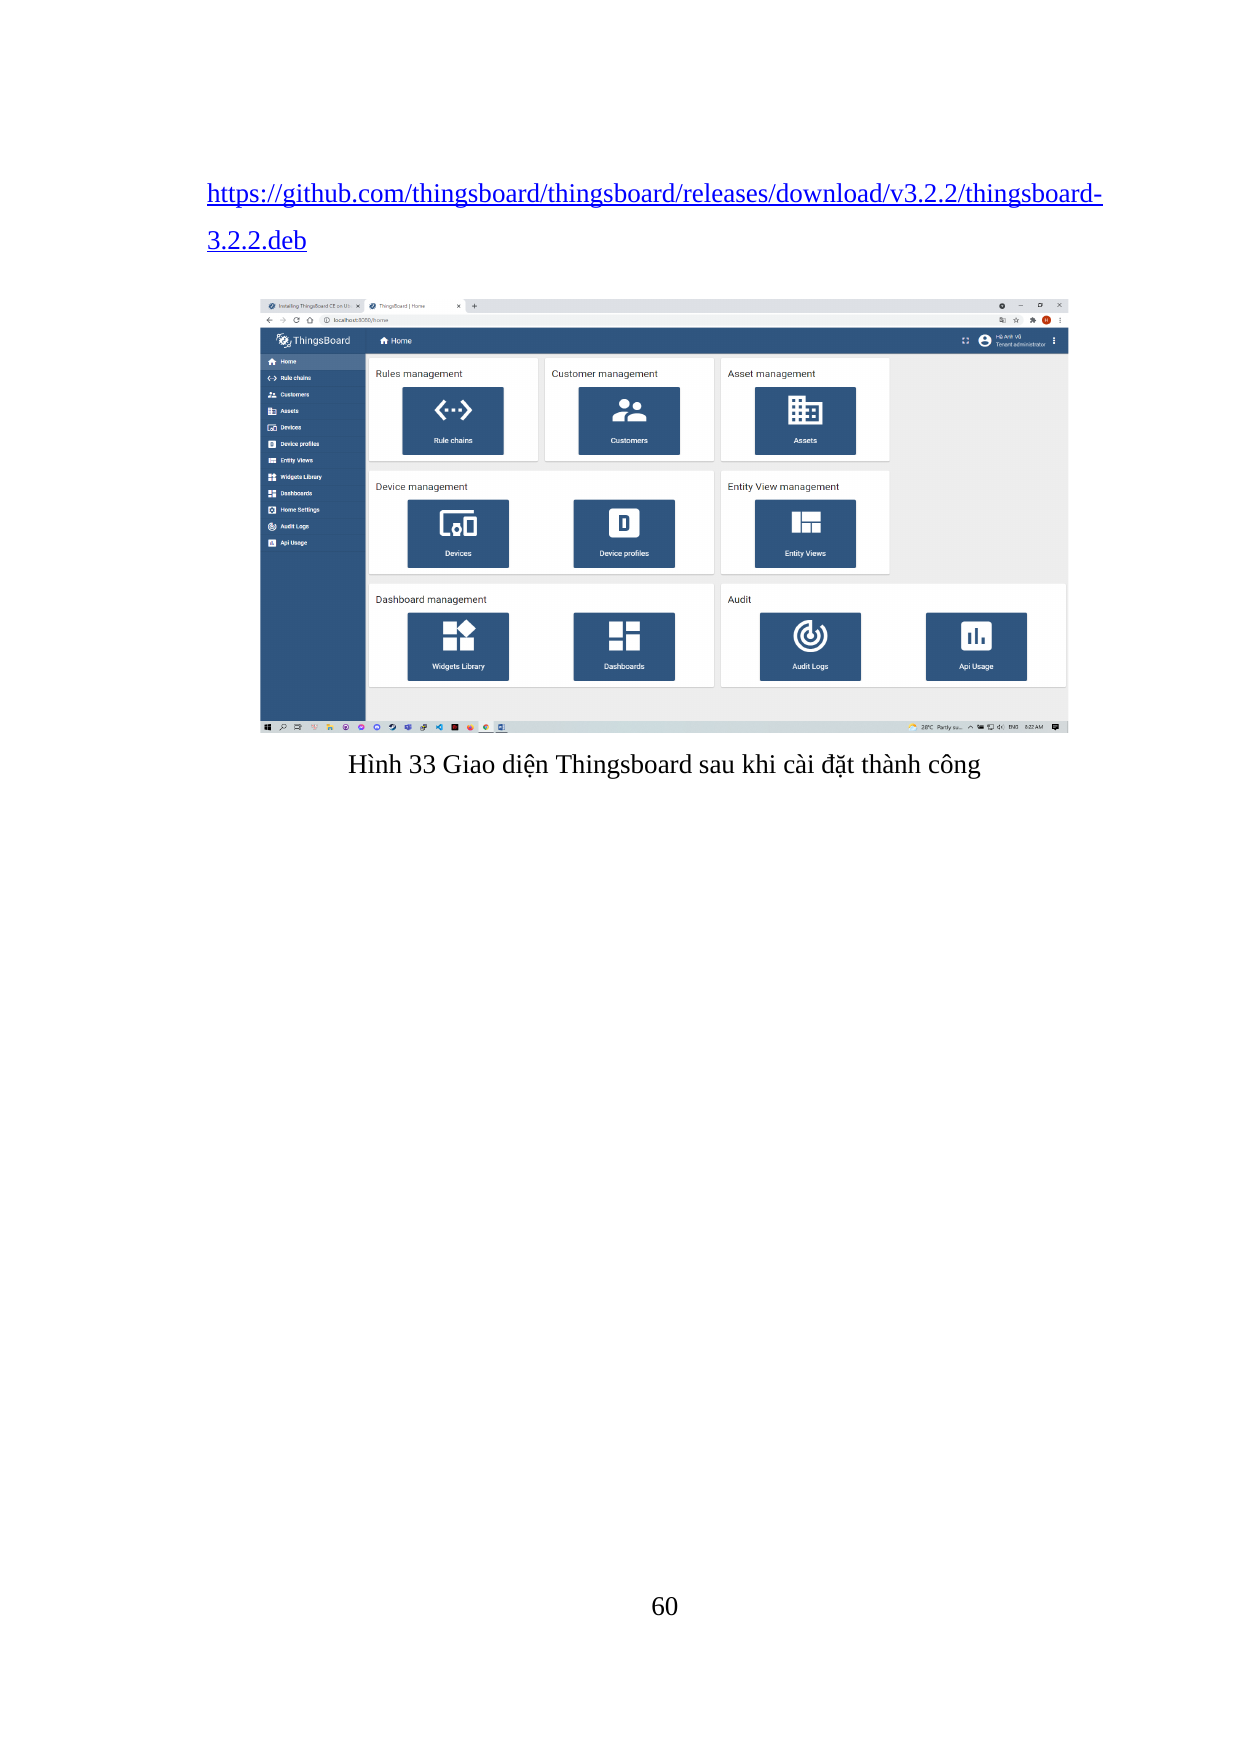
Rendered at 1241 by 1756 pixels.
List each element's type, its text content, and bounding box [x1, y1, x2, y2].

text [207, 177, 1122, 255]
picture [260, 299, 1069, 733]
